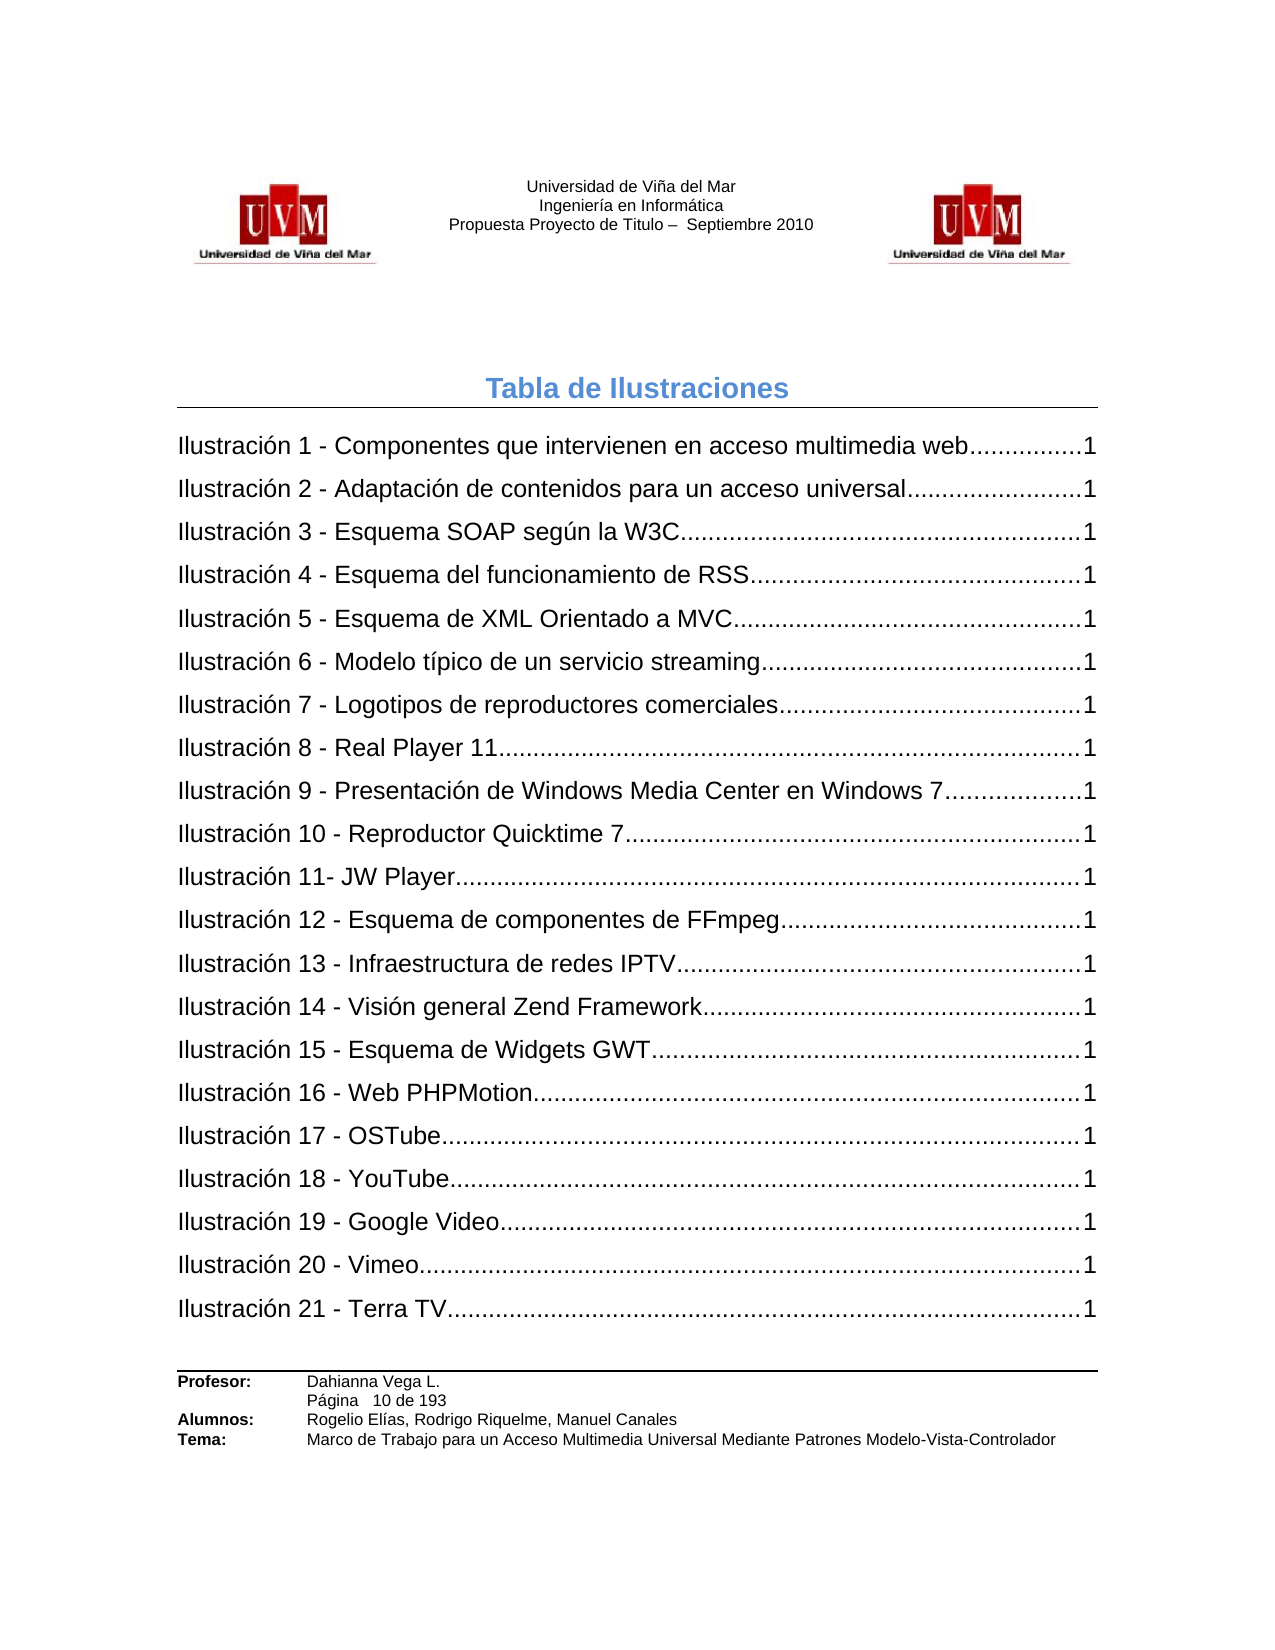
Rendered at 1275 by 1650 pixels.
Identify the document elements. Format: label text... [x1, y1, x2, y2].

title Tabla de Ilustraciones [177, 371, 1098, 407]
text Ilustración 10 - Reproductor Quicktime 7 1 [177, 819, 1098, 848]
text Ilustración 15 - Esquema de Widgets GWT 1 [177, 1035, 1098, 1063]
text Ilustración 4 - Esquema del funcionamiento de RSS 1 [177, 560, 1098, 589]
text Ilustración 11- JW Player 1 [177, 862, 1098, 891]
text Ilustración 20 - Vimeo 1 [177, 1250, 1098, 1279]
text Ilustración 13 - Infraestructura de redes IPTV 1 [177, 948, 1098, 977]
text Ilustración 12 - Esquema de componentes de FFmpeg 1 [177, 905, 1098, 934]
text Ilustración 1 - Componentes que intervienen en acceso multimedia web 1 [177, 431, 1098, 460]
text Ilustración 2 - Adaptación de contenidos para un acceso universal 1 [177, 474, 1098, 503]
text Ilustración 8 - Real Player 11 1 [177, 733, 1098, 762]
text Ilustración 14 - Visión general Zend Framework 1 [177, 992, 1098, 1020]
picture [871, 176, 1084, 267]
text Ilustración 16 - Web PHPMotion 1 [177, 1078, 1098, 1107]
text Ilustración 9 - Presentación de Windows Media Center en Windows 7 1 [177, 776, 1098, 805]
text Ilustración 3 - Esquema SOAP según la W3C 1 [177, 517, 1098, 546]
text Ilustración 5 - Esquema de XML Orientado a MVC 1 [177, 603, 1098, 632]
text Ilustración 17 - OSTube 1 [177, 1121, 1098, 1150]
text Ilustración 6 - Modelo típico de un servicio streaming 1 [177, 647, 1098, 675]
text Ilustración 7 - Logotipos de reproductores comerciales 1 [177, 690, 1098, 718]
text Ilustración 21 - Terra TV 1 [177, 1293, 1098, 1322]
text Ilustración 19 - Google Video 1 [177, 1207, 1098, 1236]
picture [177, 176, 390, 267]
text Ilustración 18 - YouTube 1 [177, 1164, 1098, 1193]
